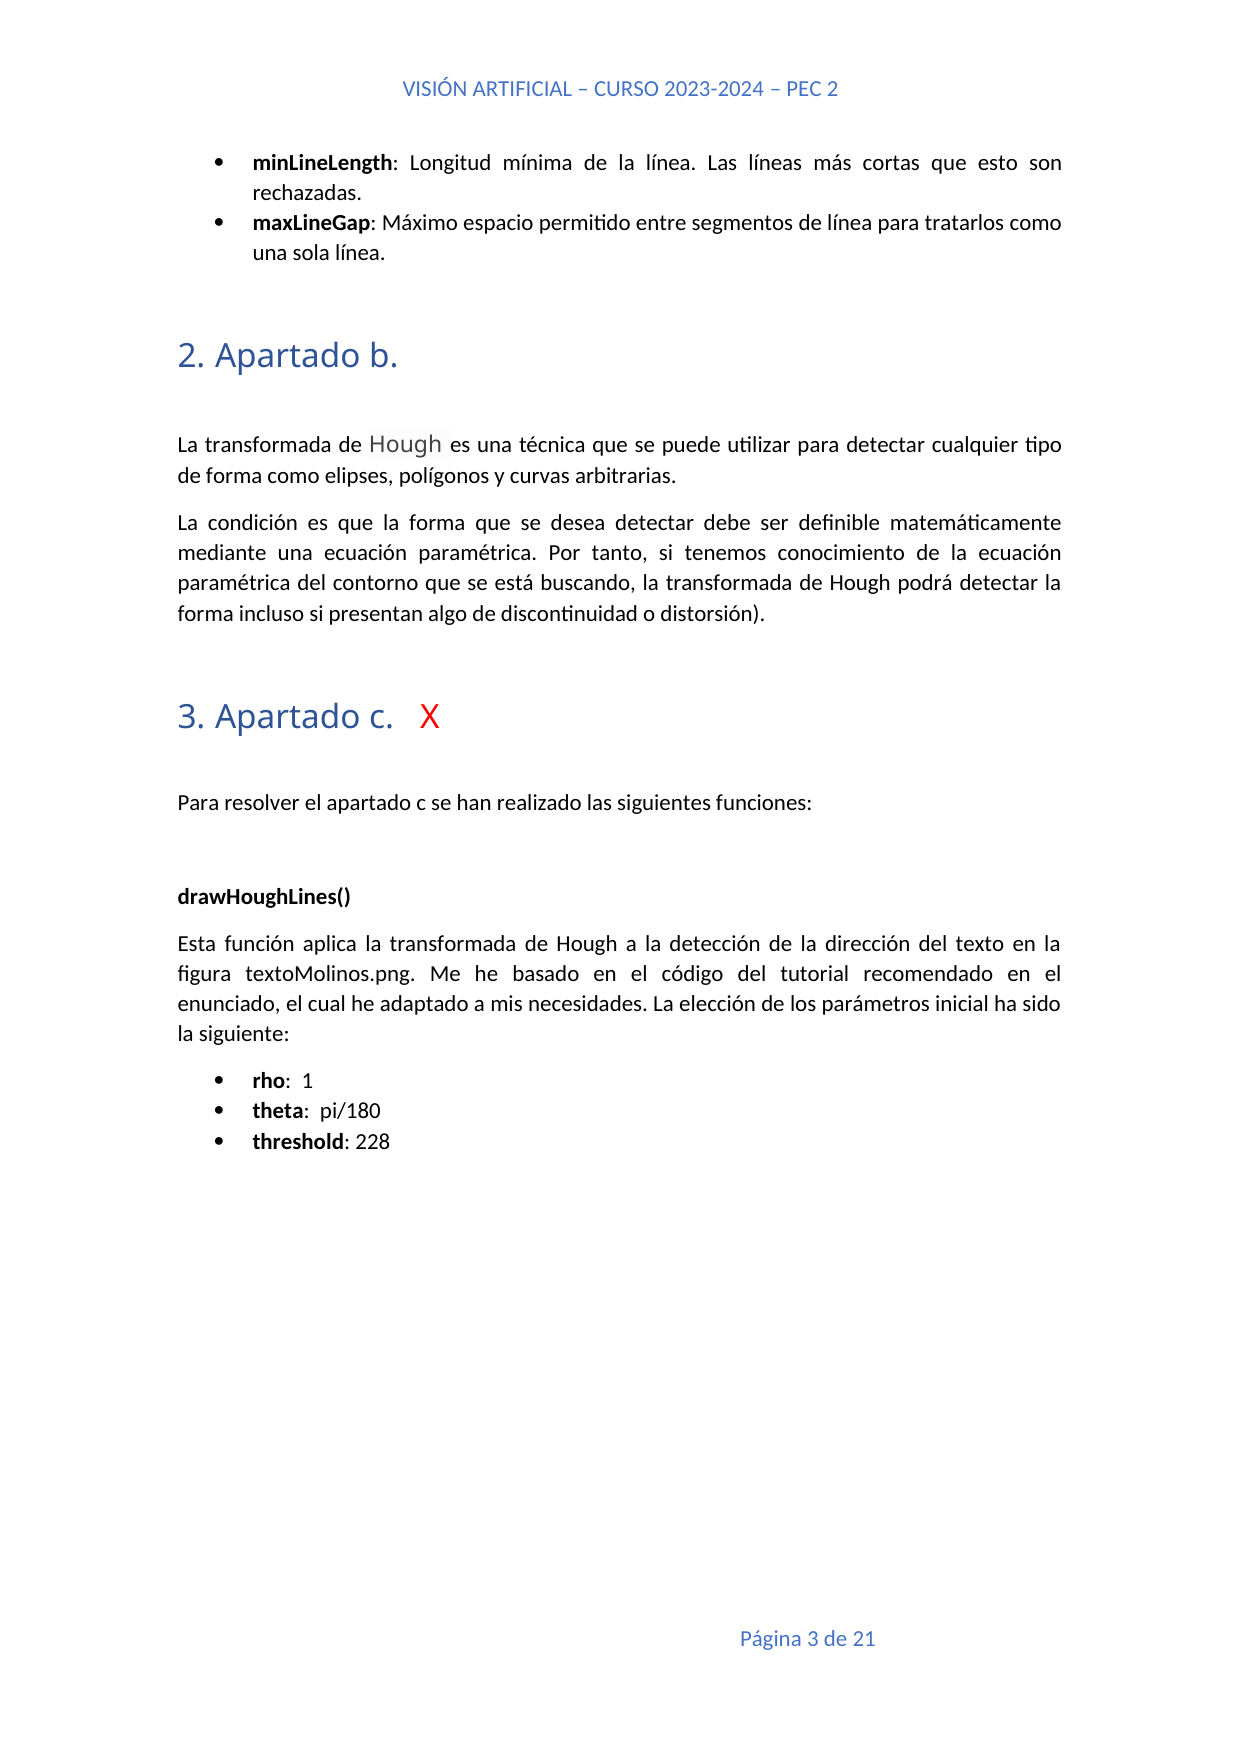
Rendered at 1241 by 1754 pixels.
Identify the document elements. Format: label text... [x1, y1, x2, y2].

list maxLineGap: Máximo espacio permitido entre segmentos de línea para tratarlos como una sola línea. [215, 208, 1063, 266]
text Esta función aplica la transformada de Hough a la detección de la dirección del texto en la figura textoMolinos.png. Me he basado en el código del tutorial recomendado en el enunciado, el cual he adaptado a mis necesidades. La elección de los parámetros inicial ha sido la siguiente: [177, 929, 1063, 1048]
list minLineLength: Longitud mínima de la línea. Las líneas más cortas que esto son rechazadas. [215, 148, 1063, 206]
text La transformada de Hough es una técnica que se puede utilizar para detectar cualquier tipo de forma como elipses, polígonos y curvas arbitrarias. [177, 428, 1063, 489]
list theta: pi/180 [215, 1097, 1063, 1125]
text Para resolver el apartado c se han realizado las siguientes funciones: [177, 788, 1063, 816]
list rho: 1 [215, 1066, 1063, 1094]
list threshold: 228 [215, 1127, 1063, 1155]
subtitle Apartado b. [177, 332, 1063, 377]
text drawHoughLines() [177, 882, 1063, 910]
subtitle Apartado c. X [177, 692, 1063, 738]
text La condición es que la forma que se desea detectar debe ser definible matemáticamente mediante una ecuación paramétrica. Por tanto, si tenemos conocimiento de la ecuación paramétrica del contorno que se está buscando, la transformada de Hough podrá detectar la forma incluso si presentan algo de discontinuidad o distorsión). [177, 508, 1063, 627]
